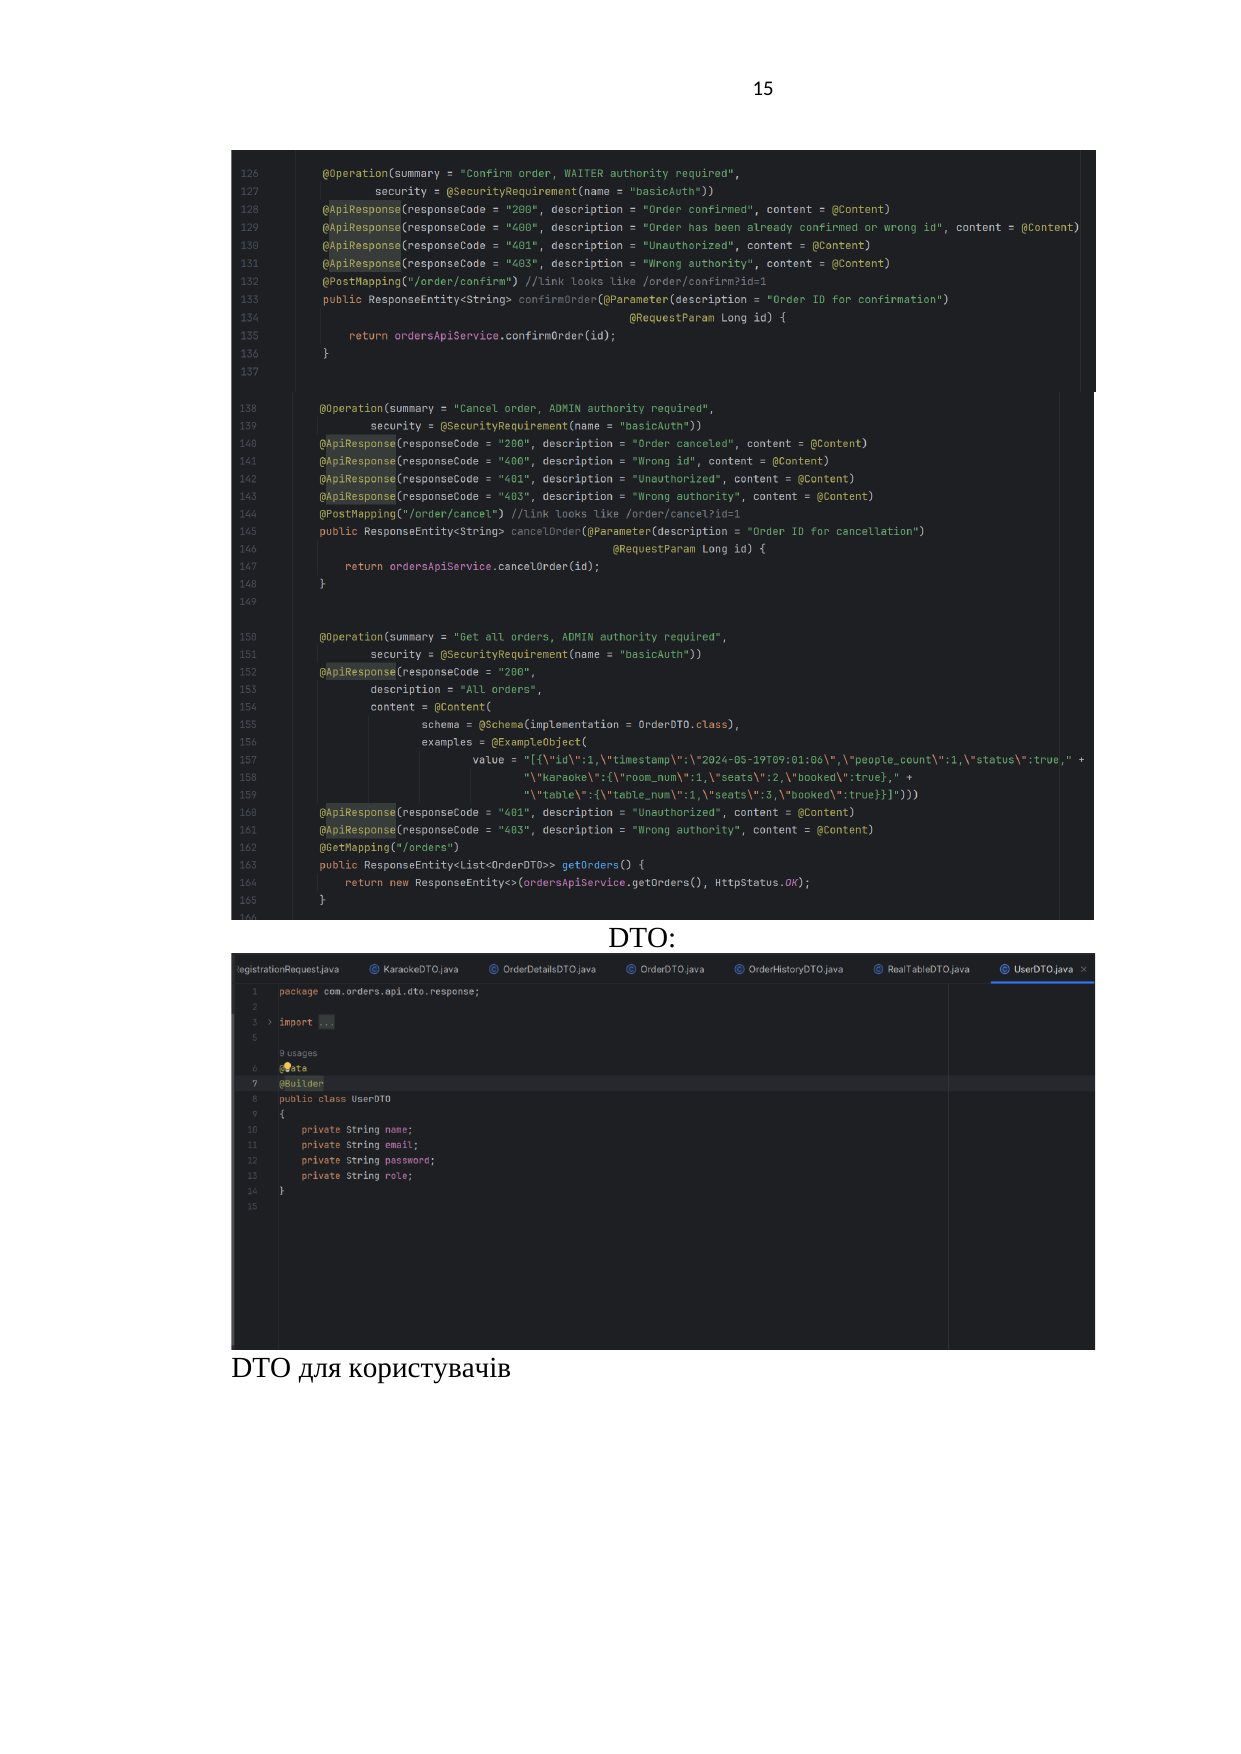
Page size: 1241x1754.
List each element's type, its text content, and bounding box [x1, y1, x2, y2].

list DTO: [231, 920, 1053, 953]
picture [231, 150, 1096, 920]
list DTO для користувачів [231, 1350, 1053, 1383]
picture [231, 953, 1096, 1350]
